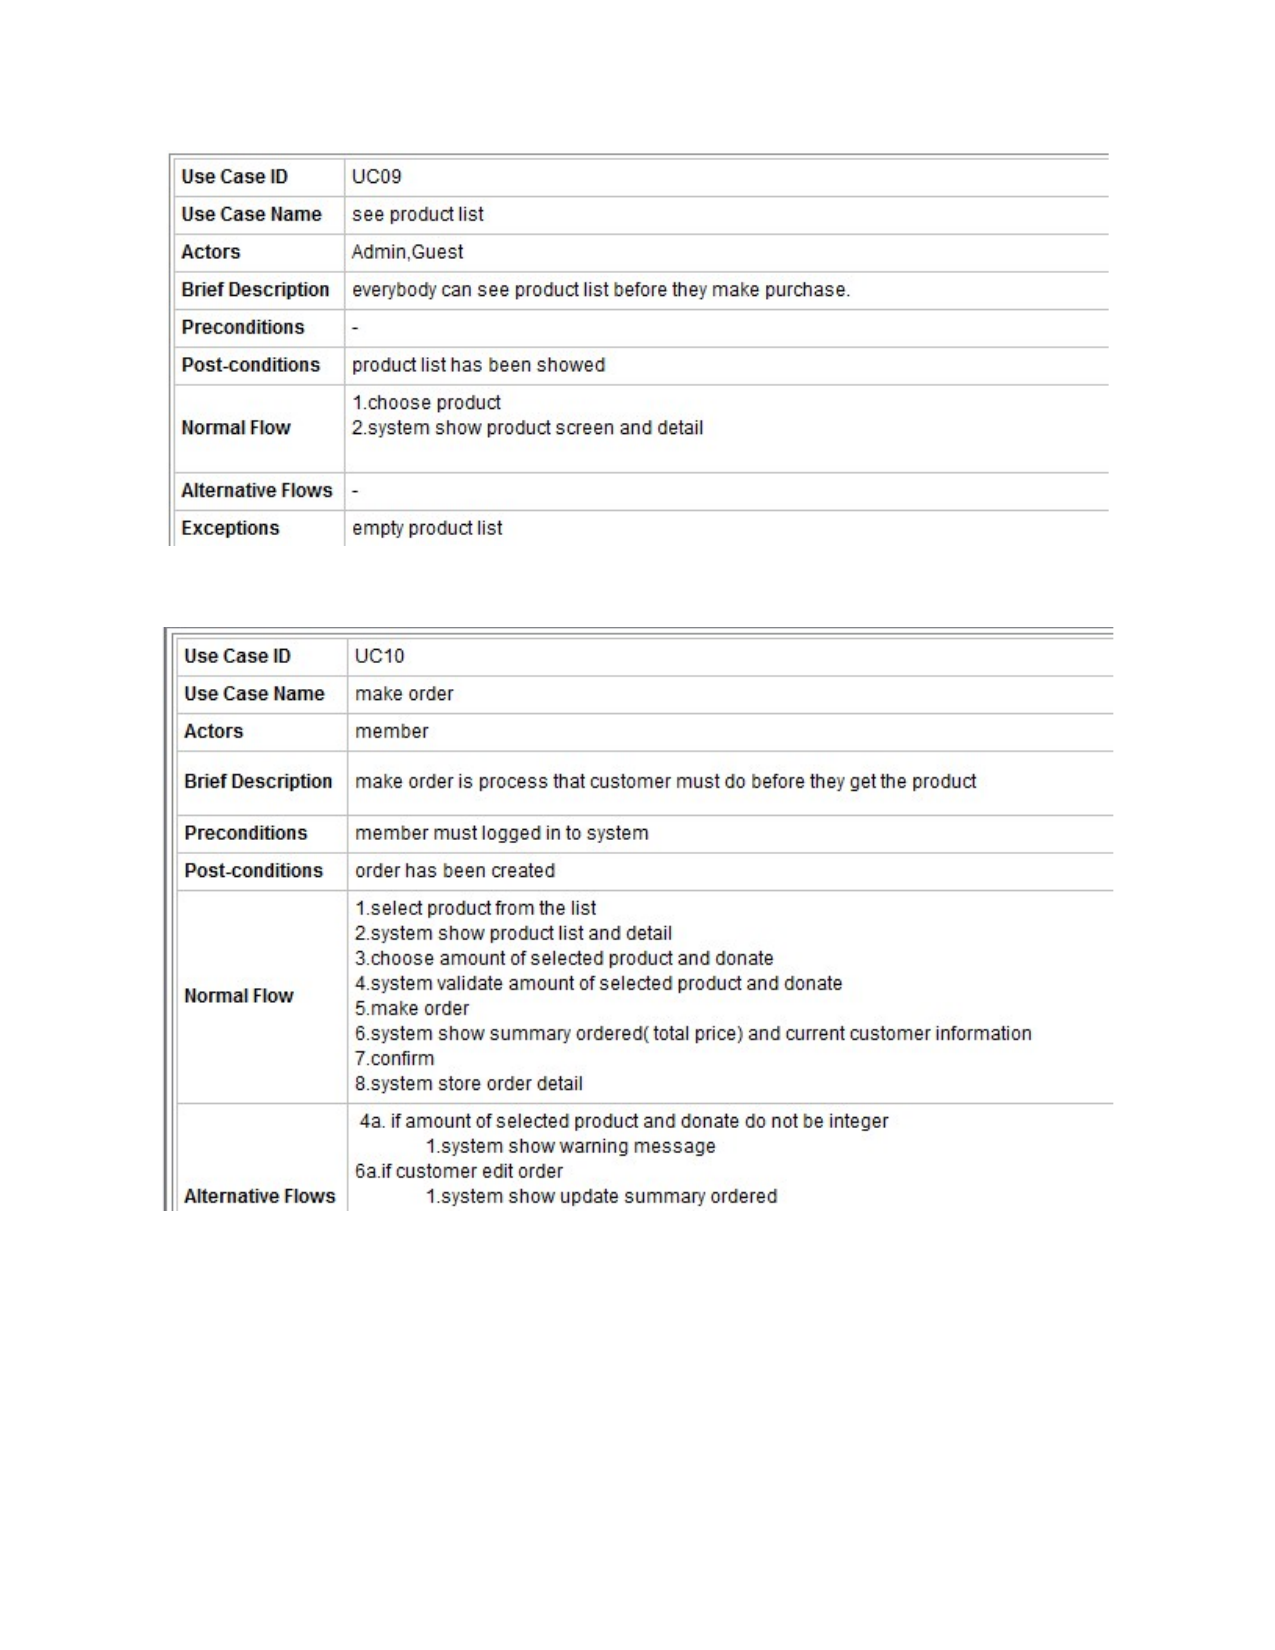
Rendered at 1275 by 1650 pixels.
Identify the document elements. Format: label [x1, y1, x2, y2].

picture [166, 150, 1109, 546]
picture [161, 627, 1114, 1211]
